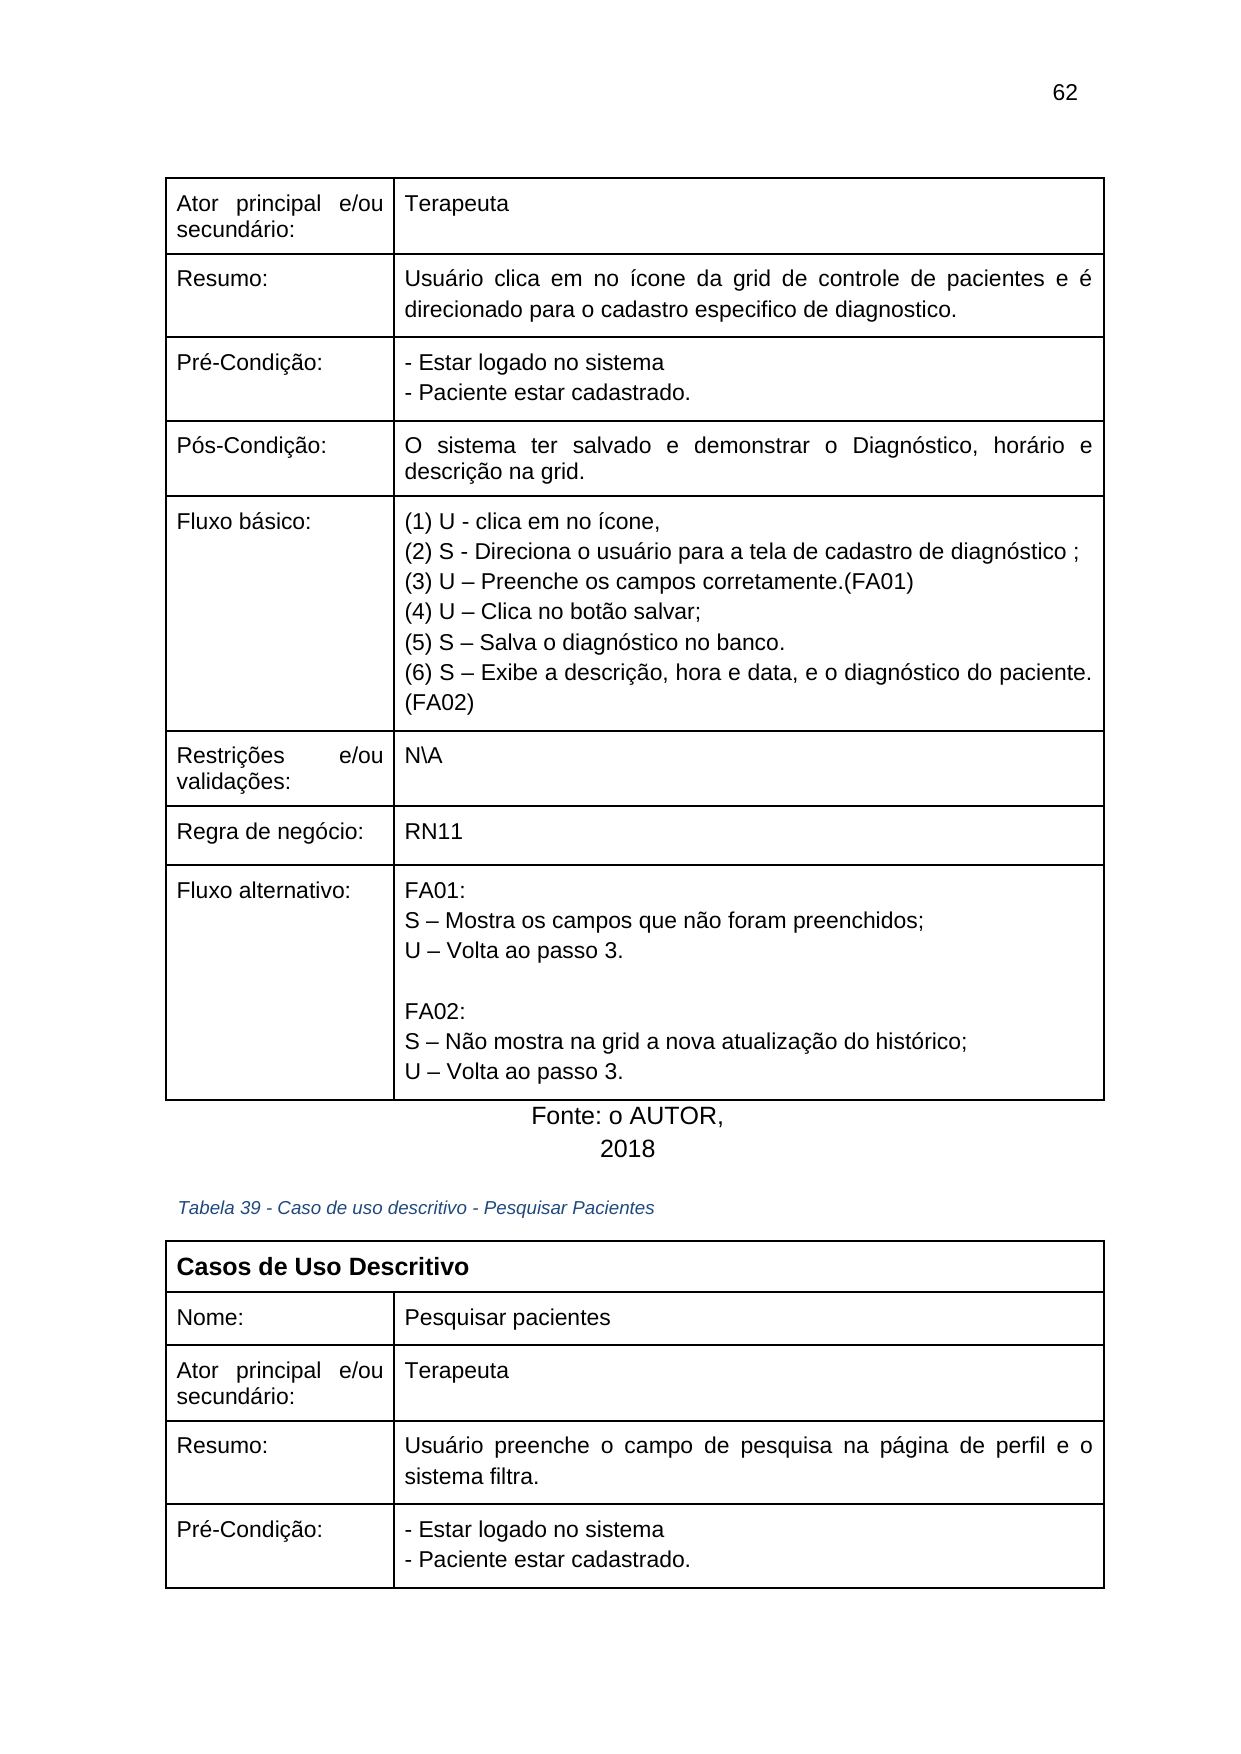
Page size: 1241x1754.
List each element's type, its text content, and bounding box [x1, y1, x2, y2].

table_cell Terapeuta [395, 1346, 1103, 1420]
table_cell Usuário preenche o campo de pesquisa na página de perfil e o sistema filtra. [395, 1422, 1103, 1503]
table_cell O sistema ter salvado e demonstrar o Diagnóstico, horário e descrição na grid. [395, 422, 1103, 495]
table_cell Regra de negócio: [167, 807, 393, 864]
table_cell Ator principal e/ou secundário: [167, 1346, 393, 1420]
table_cell Pós-Condição: [167, 422, 393, 495]
table_cell Nome: [167, 1293, 393, 1344]
table_cell Pré-Condição: [167, 338, 393, 419]
table_cell Resumo: [167, 1422, 393, 1503]
table_cell N\A [395, 732, 1103, 805]
table_cell Terapeuta [395, 179, 1103, 253]
table_cell Pré-Condição: [167, 1505, 393, 1587]
text Fonte: o AUTOR, [177, 1101, 1078, 1129]
table_cell - Estar logado no sistema - Paciente estar cadastrado. [395, 1505, 1103, 1587]
table_cell Fluxo alternativo: [167, 866, 393, 1099]
table_cell FA01: S – Mostra os campos que não foram preenchidos; U – Volta ao passo 3. FA02: S – Não mostra na grid a nova atualização do histórico; U – Volta ao passo 3. [395, 866, 1103, 1099]
table_cell Restrições e/ou validações: [167, 732, 393, 805]
table_cell Resumo: [167, 255, 393, 336]
table_cell Fluxo básico: [167, 497, 393, 729]
table_header Casos de Uso Descritivo [167, 1242, 1103, 1291]
table_cell Usuário clica em no ícone da grid de controle de pacientes e é direcionado para o cadastro especifico de diagnostico. [395, 255, 1103, 336]
table_cell - Estar logado no sistema - Paciente estar cadastrado. [395, 338, 1103, 419]
text 2018 [177, 1134, 1078, 1163]
table_cell (1) U - clica em no ícone, (2) S - Direciona o usuário para a tela de cadastro de diagnóstico ; (3) U – Preenche os campos corretamente.(FA01) (4) U – Clica no botão salvar; (5) S – Salva o diagnóstico no banco. (6) S – Exibe a descrição, hora e data, e o diagnóstico do paciente. (FA02) [395, 497, 1103, 729]
table_cell Pesquisar pacientes [395, 1293, 1103, 1344]
table_cell RN11 [395, 807, 1103, 864]
table_cell Ator principal e/ou secundário: [167, 179, 393, 253]
